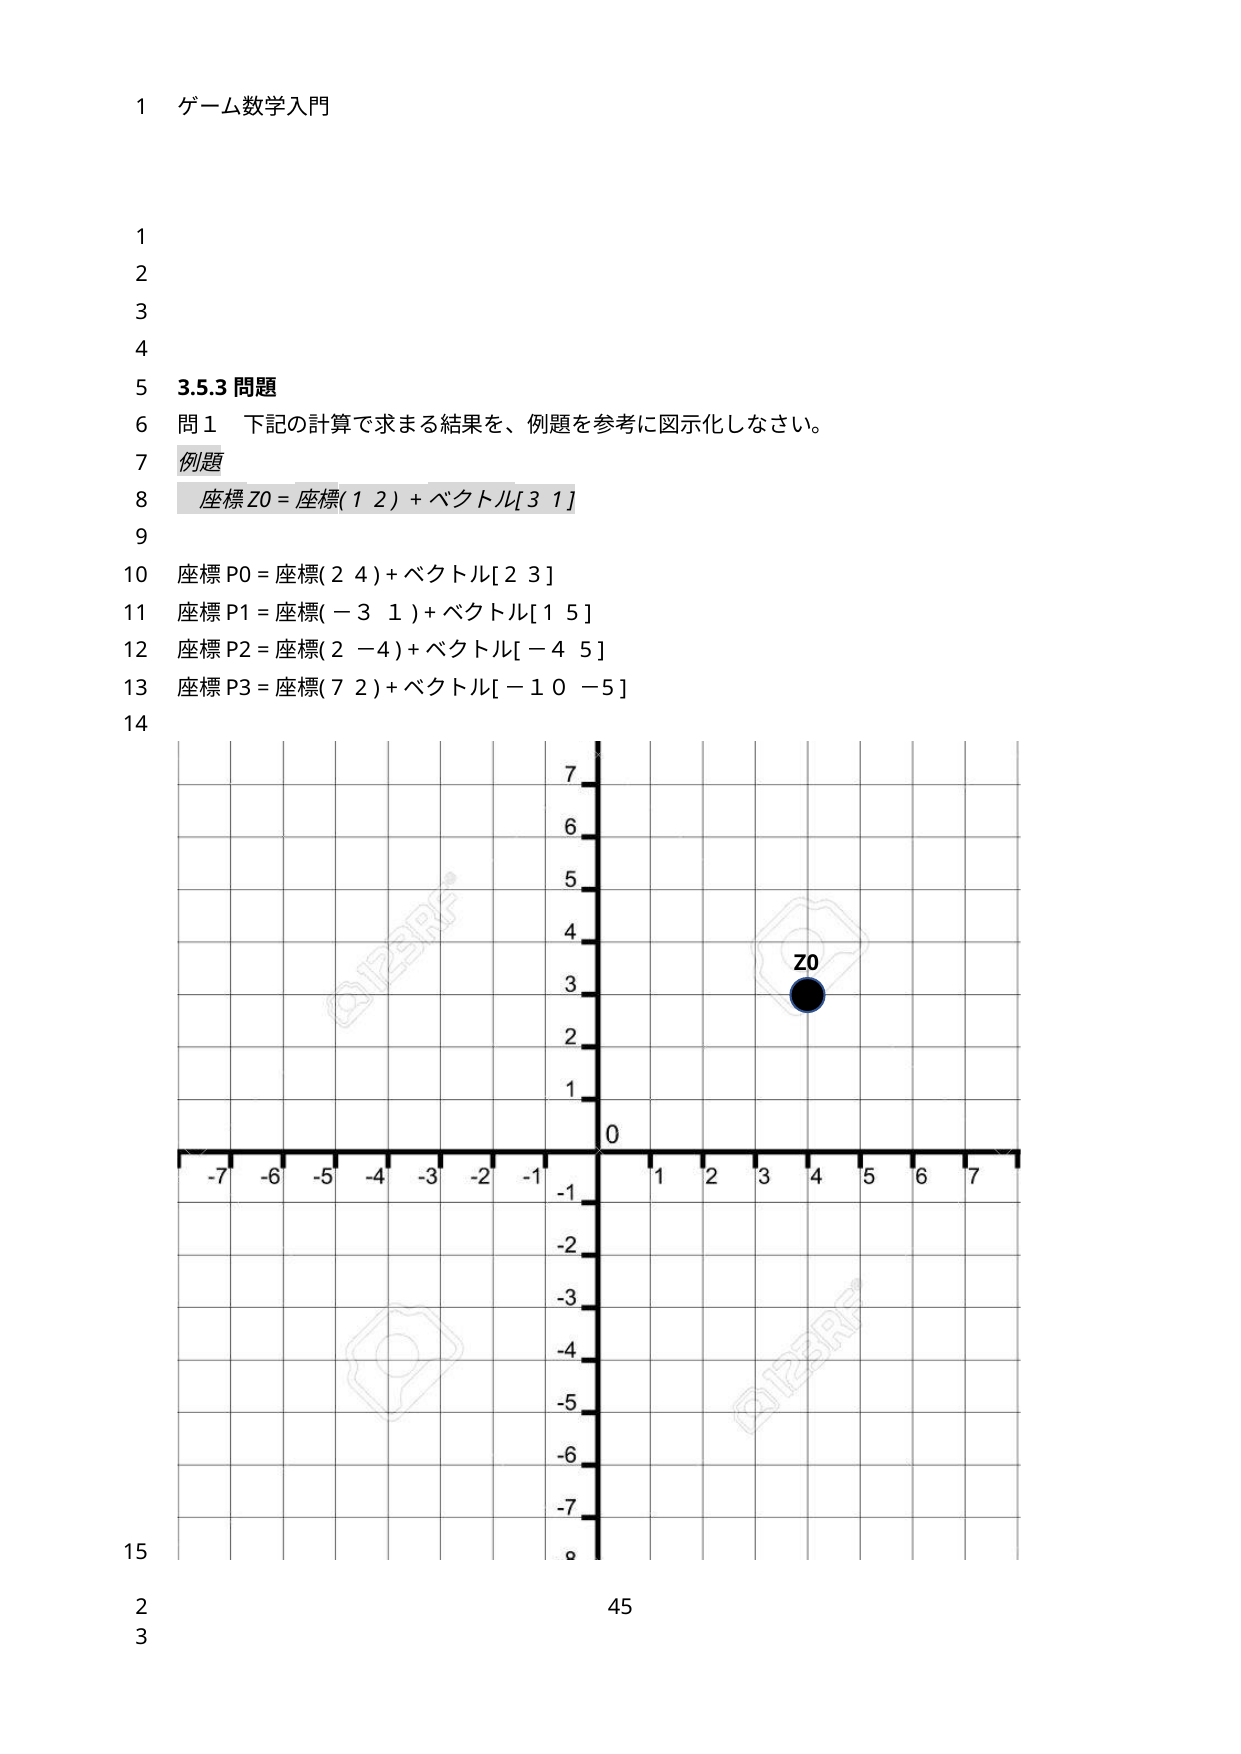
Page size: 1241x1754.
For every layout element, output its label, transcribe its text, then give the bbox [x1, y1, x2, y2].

text 座標P1 = 座標( －３ １ ) + ベクトル[ 1 5 ] [177, 592, 1063, 629]
picture [177, 741, 1021, 1560]
subtitle 3.5.3 問題 [177, 367, 1063, 404]
text 座標P2 = 座標( 2 －4 ) + ベクトル[ －４ 5 ] [177, 629, 1063, 667]
text 座標Z0 = 座標( 1 2 ) + ベクトル[ 3 1 ] [177, 479, 1063, 517]
text 問１ 下記の計算で求まる結果を、例題を参考に図示化しなさい。 [177, 404, 1063, 442]
text 座標P3 = 座標( 7 2 ) + ベクトル[ －１０ －5 ] [177, 667, 1063, 704]
text 例題 [177, 442, 1063, 479]
text 座標P0 = 座標( 2 4 ) + ベクトル[ 2 3 ] [177, 554, 1063, 592]
